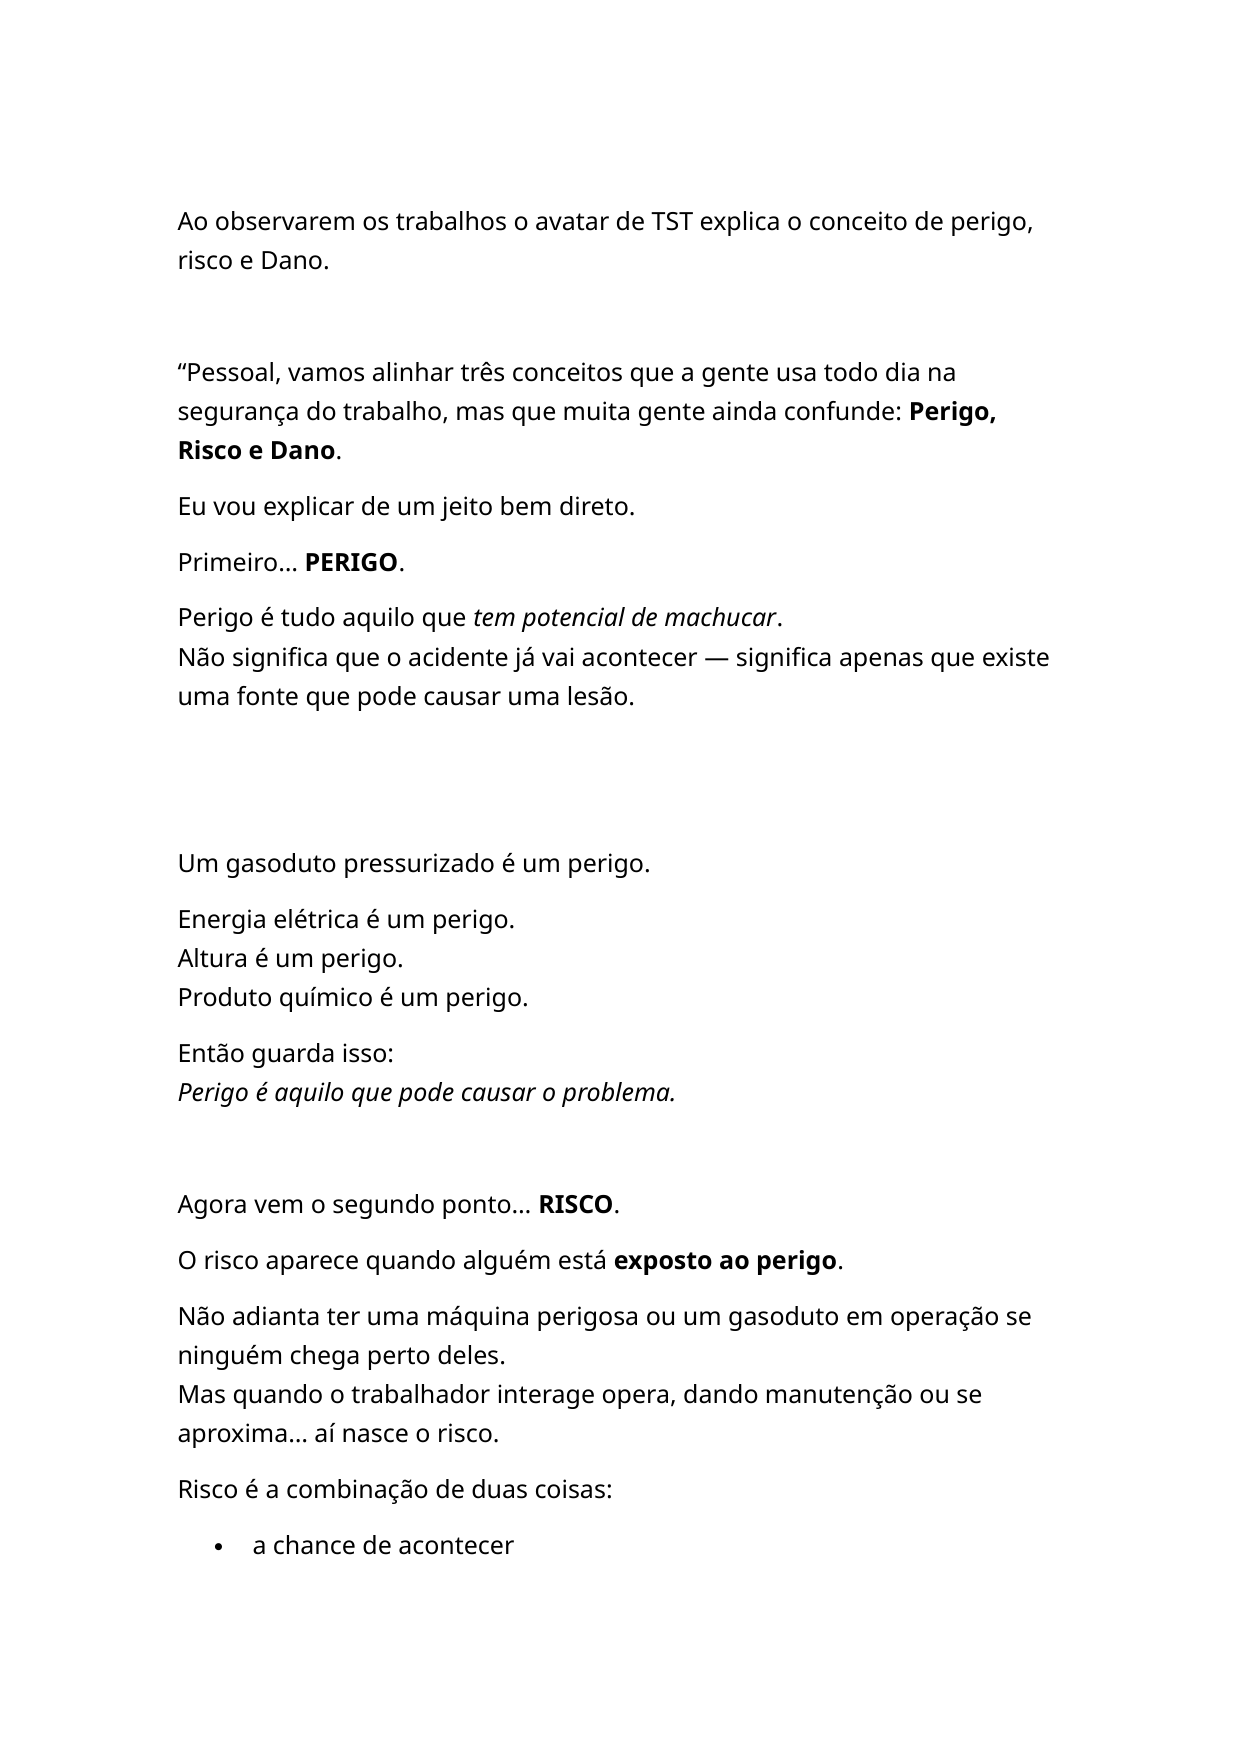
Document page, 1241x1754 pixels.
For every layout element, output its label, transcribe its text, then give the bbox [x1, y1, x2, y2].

text Primeiro… PERIGO. [177, 544, 1063, 578]
text Ao observarem os trabalhos o avatar de TST explica o conceito de perigo, risco e Dano. [177, 203, 1063, 277]
text Energia elétrica é um perigo. Altura é um perigo. Produto químico é um perigo. [177, 902, 1063, 1014]
text Então guarda isso: Perigo é aquilo que pode causar o problema. [177, 1036, 1063, 1109]
text Perigo é tudo aquilo que tem potencial de machucar. Não significa que o acidente já vai acontecer — significa apenas que existe uma fonte que pode causar uma lesão. [177, 600, 1063, 712]
text O risco aparece quando alguém está exposto ao perigo. [177, 1243, 1063, 1277]
text Agora vem o segundo ponto… RISCO. [177, 1187, 1063, 1221]
text Não adianta ter uma máquina perigosa ou um gasoduto em operação se ninguém chega perto deles. Mas quando o trabalhador interage opera, dando manutenção ou se aproxima… aí nasce o risco. [177, 1298, 1063, 1450]
text “Pessoal, vamos alinhar três conceitos que a gente usa todo dia na segurança do trabalho, mas que muita gente ainda confunde: Perigo, Risco e Dano. [177, 354, 1063, 467]
text Um gasoduto pressurizado é um perigo. [177, 846, 1063, 880]
list a chance de acontecer [215, 1528, 1063, 1562]
text Eu vou explicar de um jeito bem direto. [177, 488, 1063, 522]
text Risco é a combinação de duas coisas: [177, 1472, 1063, 1506]
